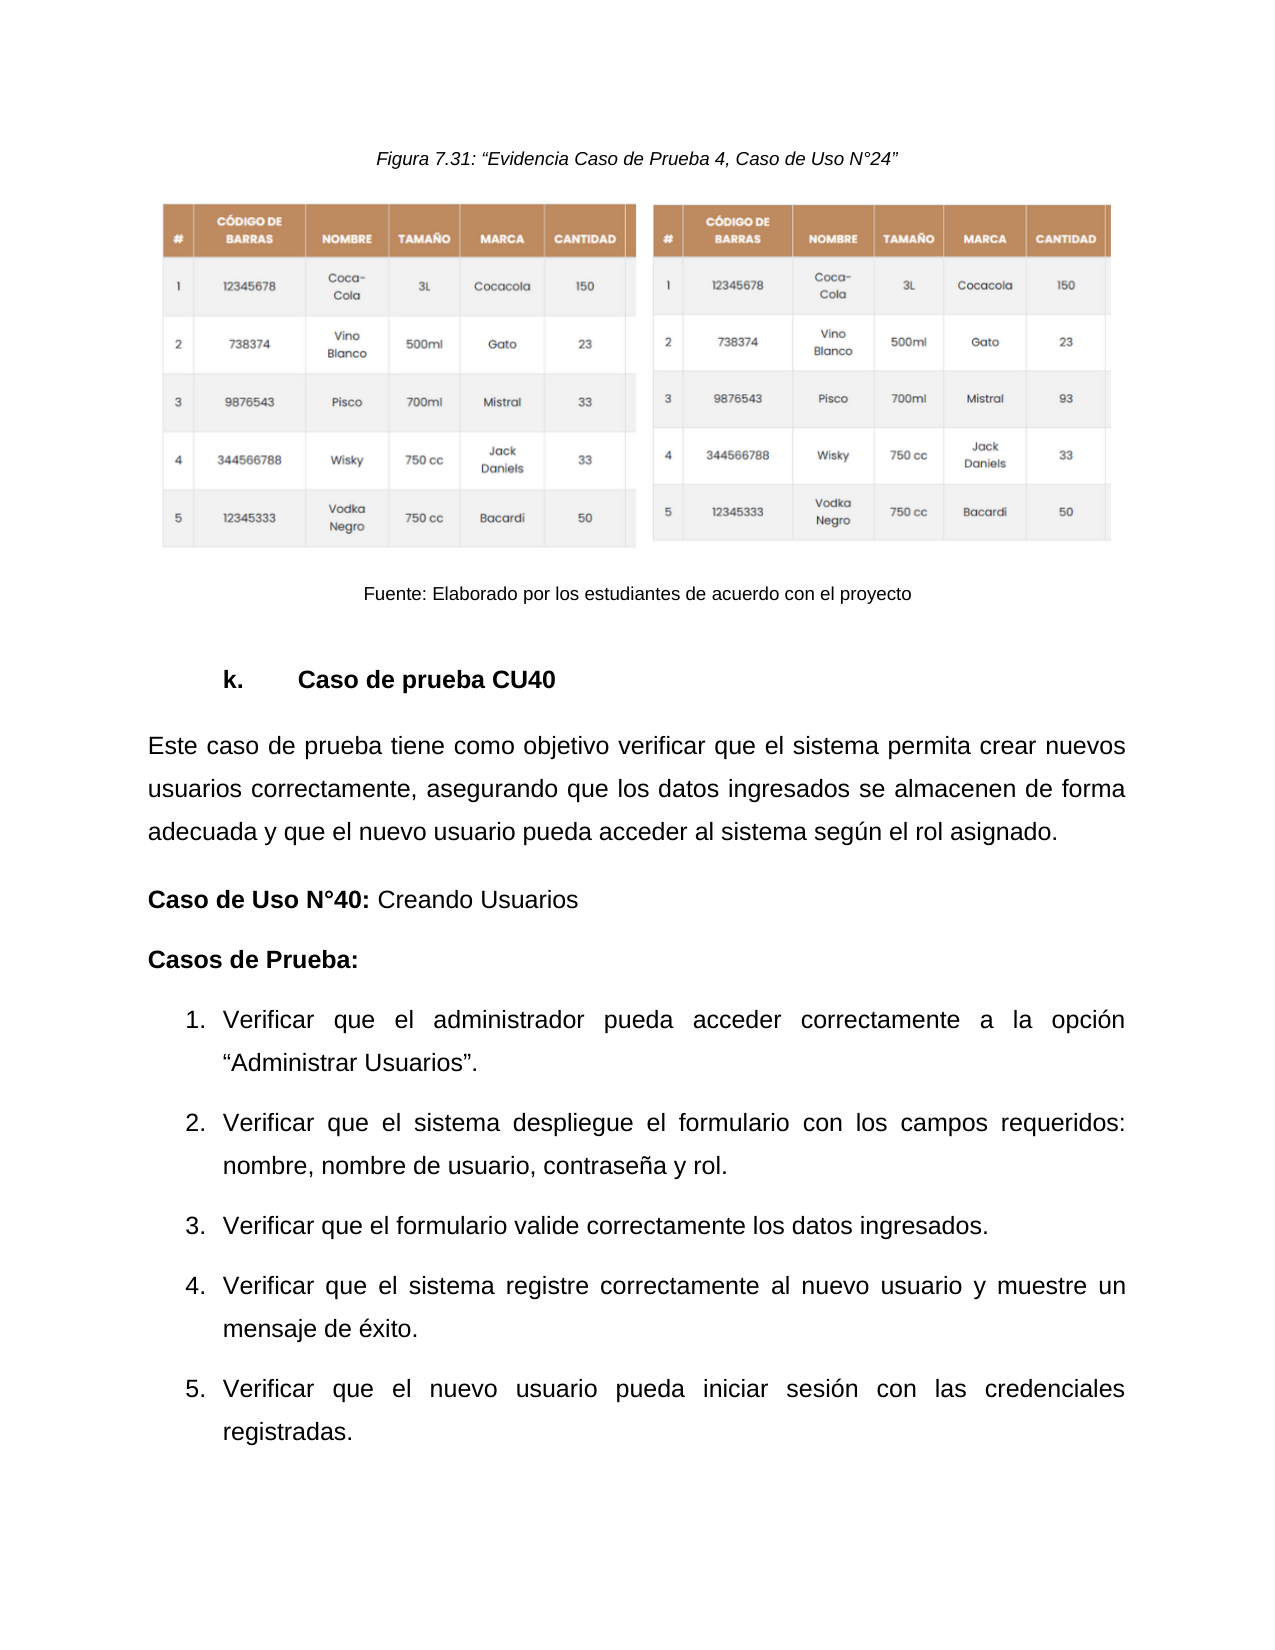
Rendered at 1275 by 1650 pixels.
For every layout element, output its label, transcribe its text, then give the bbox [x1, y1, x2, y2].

list Verificar que el sistema despliegue el formulario con los campos requeridos: nombre, nombre de usuario, contraseña y rol. [185, 1108, 1127, 1180]
list Verificar que el formulario valide correctamente los datos ingresados. [185, 1211, 1127, 1239]
text Casos de Prueba: [148, 945, 1127, 974]
subtitle Caso de prueba CU40 [223, 665, 1127, 693]
text Caso de Uso N°40: Creando Usuarios [148, 885, 1127, 914]
text Figura 7.31: “Evidencia Caso de Prueba 4, Caso de Uso N°24” [148, 148, 1127, 169]
text Este caso de prueba tiene como objetivo verificar que el sistema permita crear nuevos usuarios correctamente, asegurando que los datos ingresados se almacenen de forma adecuada y que el nuevo usuario pueda acceder al sistema según el rol asignado. [148, 731, 1127, 846]
picture [147, 190, 1128, 562]
list Verificar que el nuevo usuario pueda iniciar sesión con las credenciales registradas. [185, 1373, 1127, 1445]
list Verificar que el administrador pueda acceder correctamente a la opción “Administrar Usuarios”. [185, 1005, 1127, 1077]
text Fuente: Elaborado por los estudiantes de acuerdo con el proyecto [148, 583, 1127, 604]
list Verificar que el sistema registre correctamente al nuevo usuario y muestre un mensaje de éxito. [185, 1271, 1127, 1342]
